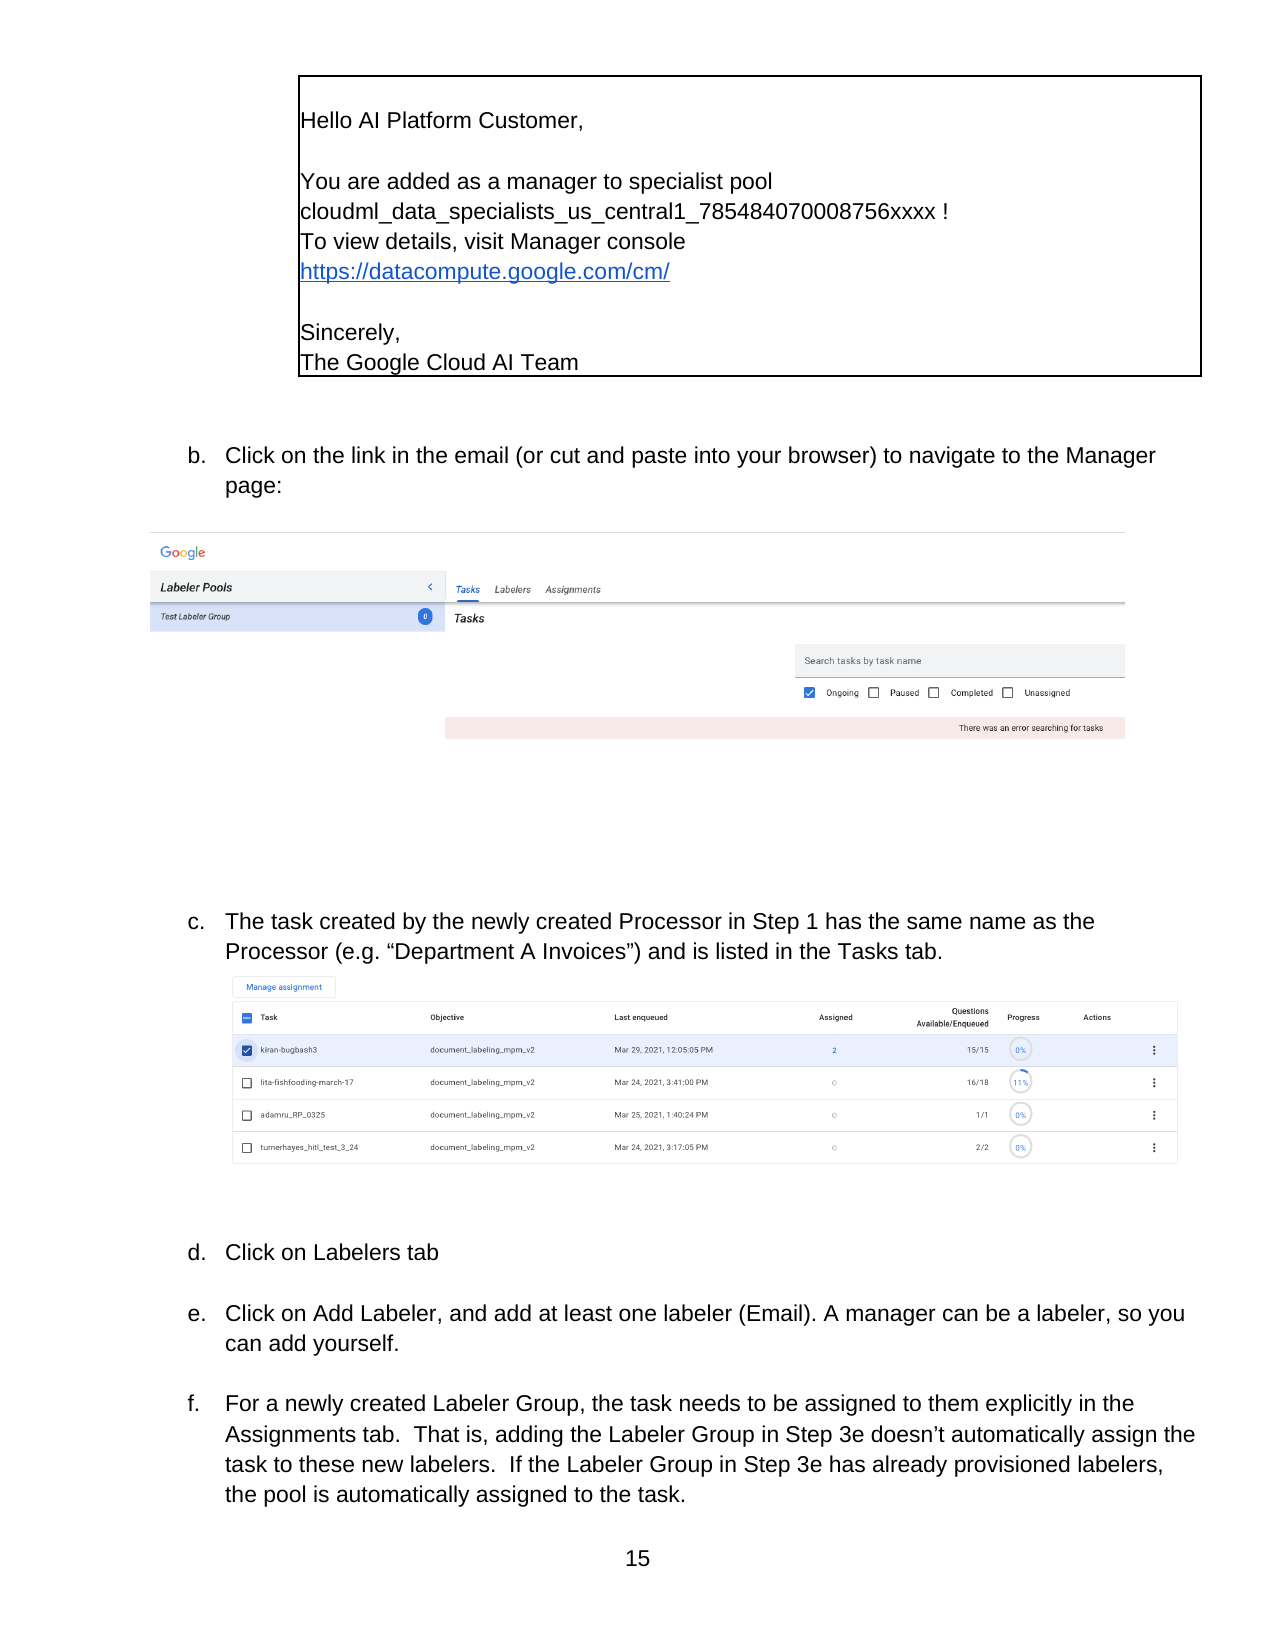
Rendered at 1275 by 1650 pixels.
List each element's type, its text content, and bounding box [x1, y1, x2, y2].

picture [150, 532, 1125, 874]
list Click on Labelers tab [187, 1239, 1200, 1296]
list The task created by the newly created Processor in Step 1 has the same name as the Processor (e.g. “Department A Invoices”) and is listed in the Tasks tab. [187, 908, 1200, 964]
text https://datacompute.google.com/cm/ [300, 256, 1200, 285]
text Hello AI Platform Customer, [300, 105, 1200, 134]
text To view details, visit Manager console [300, 226, 1200, 254]
picture [225, 968, 1183, 1175]
text Sincerely, [300, 317, 1200, 345]
list Click on the link in the email (or cut and paste into your browser) to navigate to the Manager page: [187, 442, 1200, 498]
text You are added as a manager to specialist pool [300, 166, 1200, 194]
list For a newly created Labeler Group, the task needs to be assigned to them explicitly in the Assignments tab. That is, adding the Labeler Group in Step 3e doesn’t automatically assign the task to these new labelers. If the Labeler Group in Step 3e has already provisioned labelers, the pool is automatically assigned to the task. [187, 1390, 1200, 1507]
text The Google Cloud AI Team [300, 347, 1200, 375]
list Click on Add Labeler, and add at least one labeler (Email). A manager can be a labeler, so you can add yourself. [187, 1300, 1200, 1386]
text cloudml_data_specialists_us_central1_785484070008756xxxx ! [300, 196, 1200, 224]
